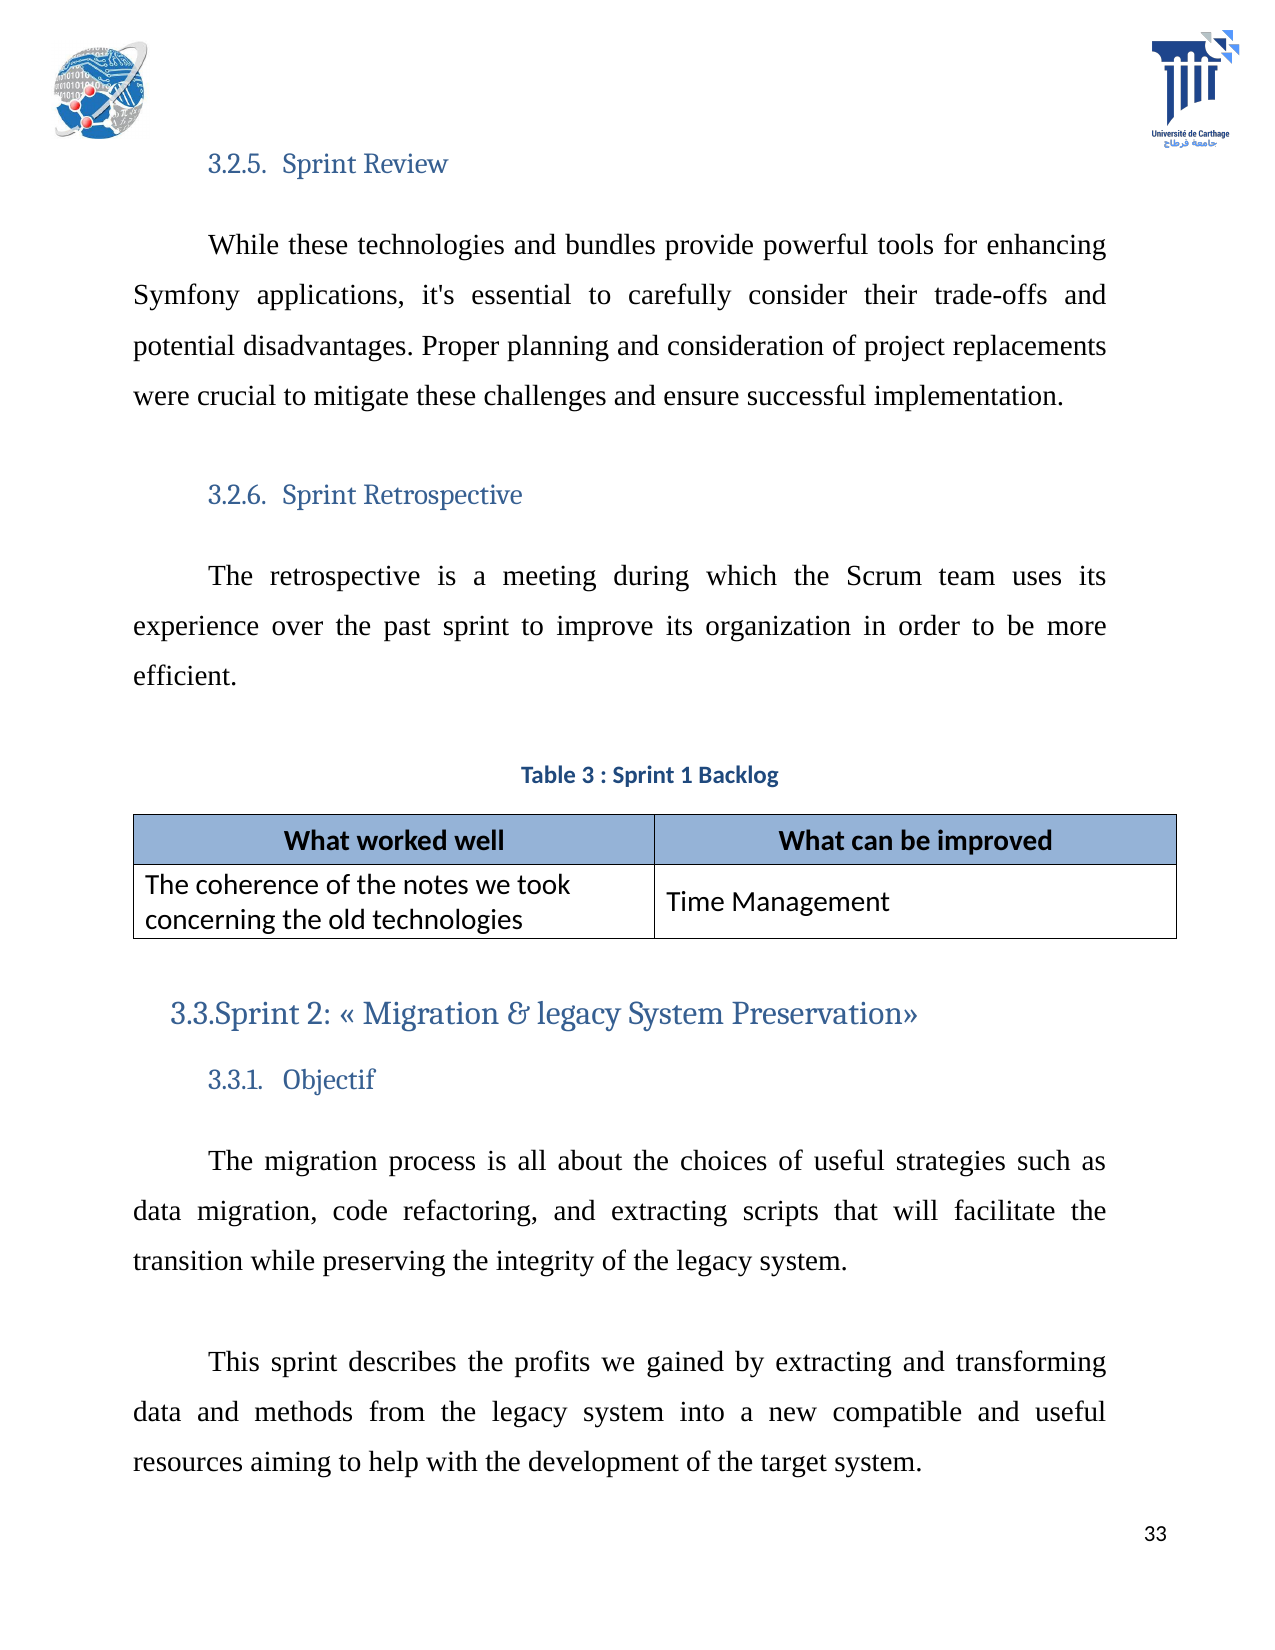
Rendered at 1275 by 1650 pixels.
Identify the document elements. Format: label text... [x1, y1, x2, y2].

picture [51, 40, 150, 139]
text The migration process is all about the choices of useful strategies such as data migration, code refactoring, and extracting scripts that will facilitate the transition while preserving the integrity of the legacy system. [133, 1143, 1107, 1277]
picture [1142, 30, 1240, 148]
list Objectif [208, 1063, 1167, 1097]
text While these technologies and bundles provide powerful tools for enhancing Symfony applications, it's essential to carefully consider their trade-offs and potential disadvantages. Proper planning and consideration of project replacements were crucial to mitigate these challenges and ensure successful implementation. [133, 227, 1107, 412]
list Sprint Retrospective [208, 478, 1167, 512]
table_header What can be improved [655, 815, 1176, 864]
text The retrospective is a meeting during which the Scrum team uses its experience over the past sprint to improve its organization in order to be more efficient. [133, 558, 1107, 692]
text This sprint describes the profits we gained by extracting and transforming data and methods from the legacy system into a new compatible and useful resources aiming to help with the development of the target system. [133, 1344, 1107, 1478]
table_cell Time Management [655, 865, 1176, 938]
table_cell The coherence of the notes we took concerning the old technologies [134, 865, 654, 938]
table_header What worked well [134, 815, 654, 864]
title Sprint 2: « Migration & legacy System Preservation» [170, 994, 1167, 1033]
list Sprint Review [208, 148, 1167, 181]
